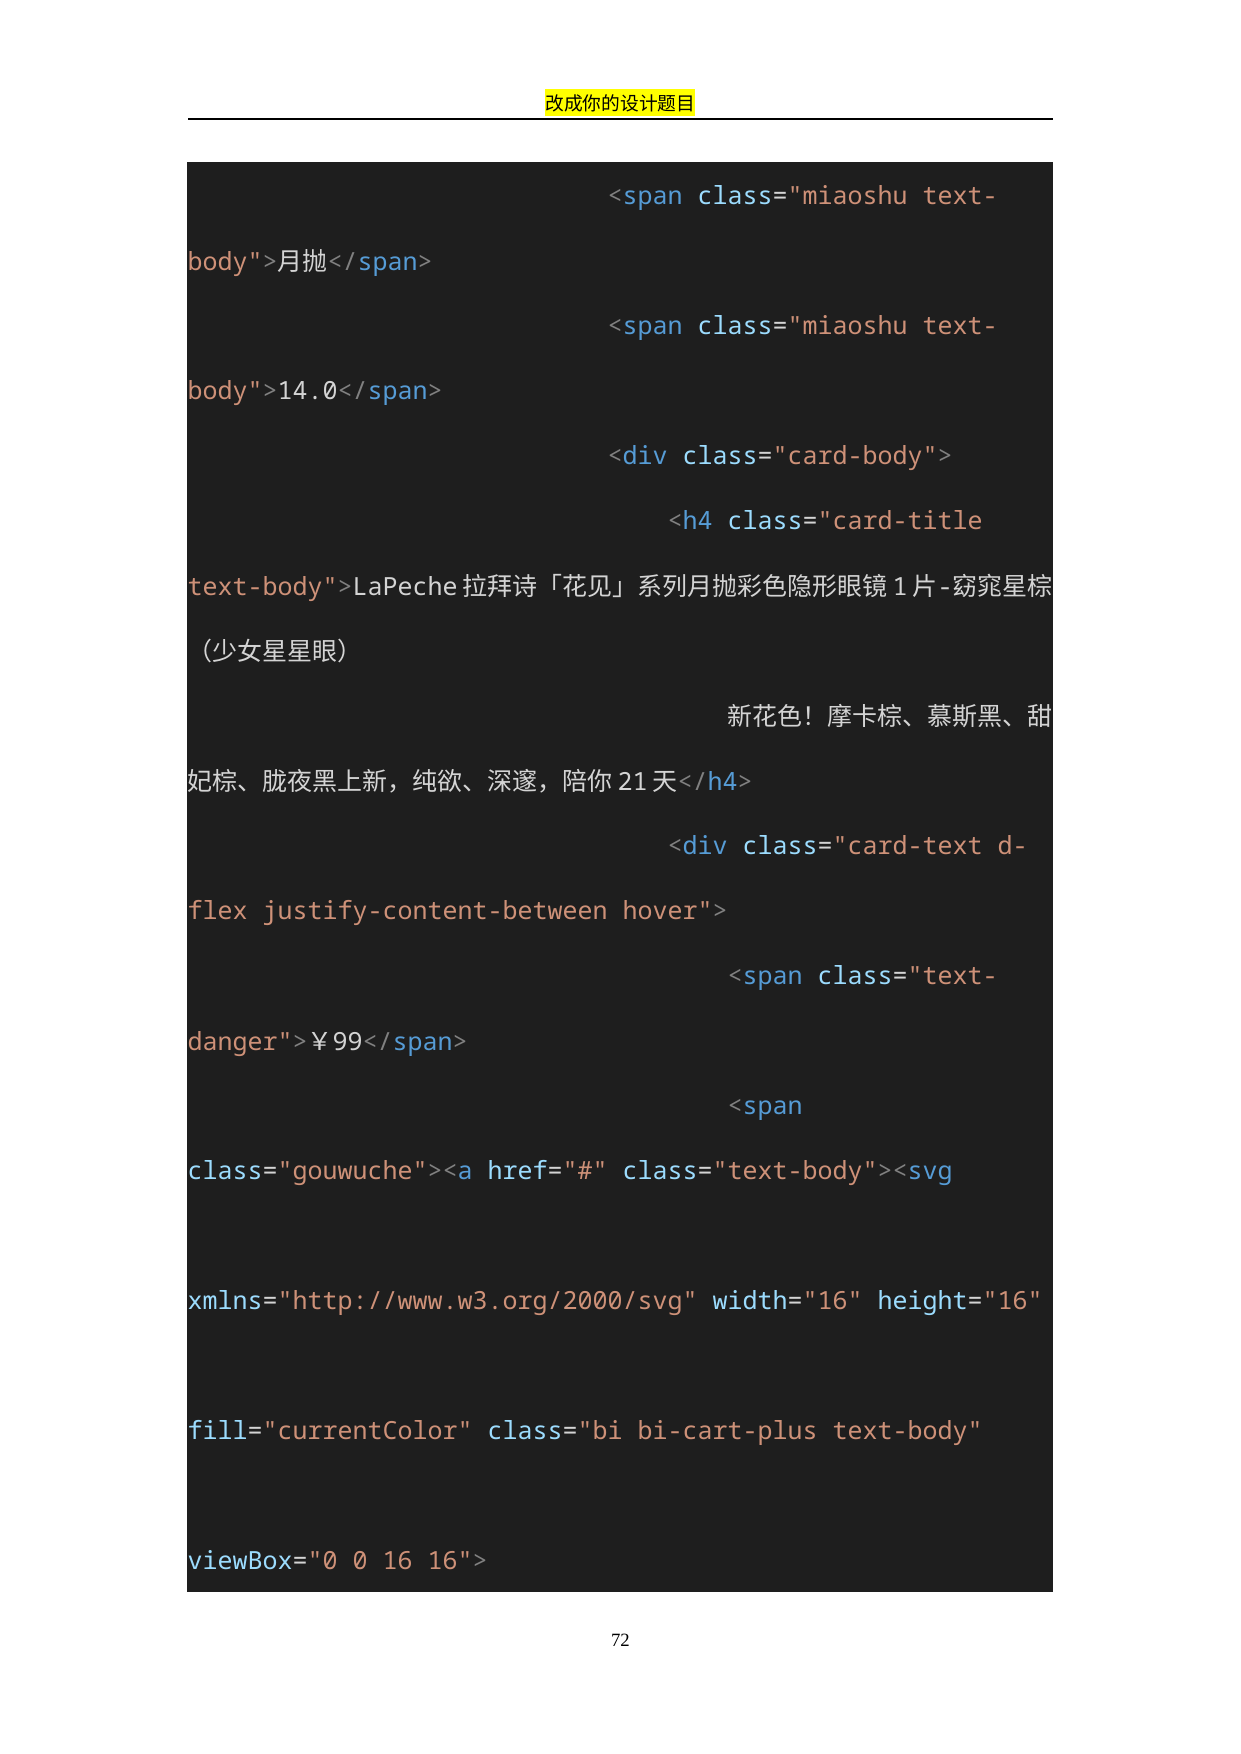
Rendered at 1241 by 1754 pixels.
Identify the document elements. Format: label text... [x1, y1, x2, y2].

text <h4 class="card-title text-body">LaPeche拉拜诗「花见」系列月抛彩色隐形眼镜1片-窈窕星棕（少女星星眼） [187, 487, 1053, 682]
text <span class="miaoshu text-body">月抛</span> [187, 162, 1053, 292]
text <span class="miaoshu text-body">14.0</span> [187, 292, 1053, 422]
text viewBox="0 0 16 16"> [187, 1462, 1053, 1592]
text xmlns="http://www.w3.org/2000/svg" width="16" height="16" [187, 1202, 1053, 1332]
text fill="currentColor" class="bi bi-cart-plus text-body" [187, 1332, 1053, 1462]
text <span class="text-danger">￥99</span> [187, 942, 1053, 1072]
text <span class="gouwuche"><a href="#" class="text-body"><svg [187, 1072, 1053, 1202]
text 新花色！摩卡棕、慕斯黑、甜妃棕、胧夜黑上新，纯欲、深邃，陪你21天</h4> [187, 682, 1053, 812]
text <div class="card-body"> [187, 422, 1053, 487]
text <div class="card-text d-flex justify-content-between hover"> [187, 812, 1053, 942]
